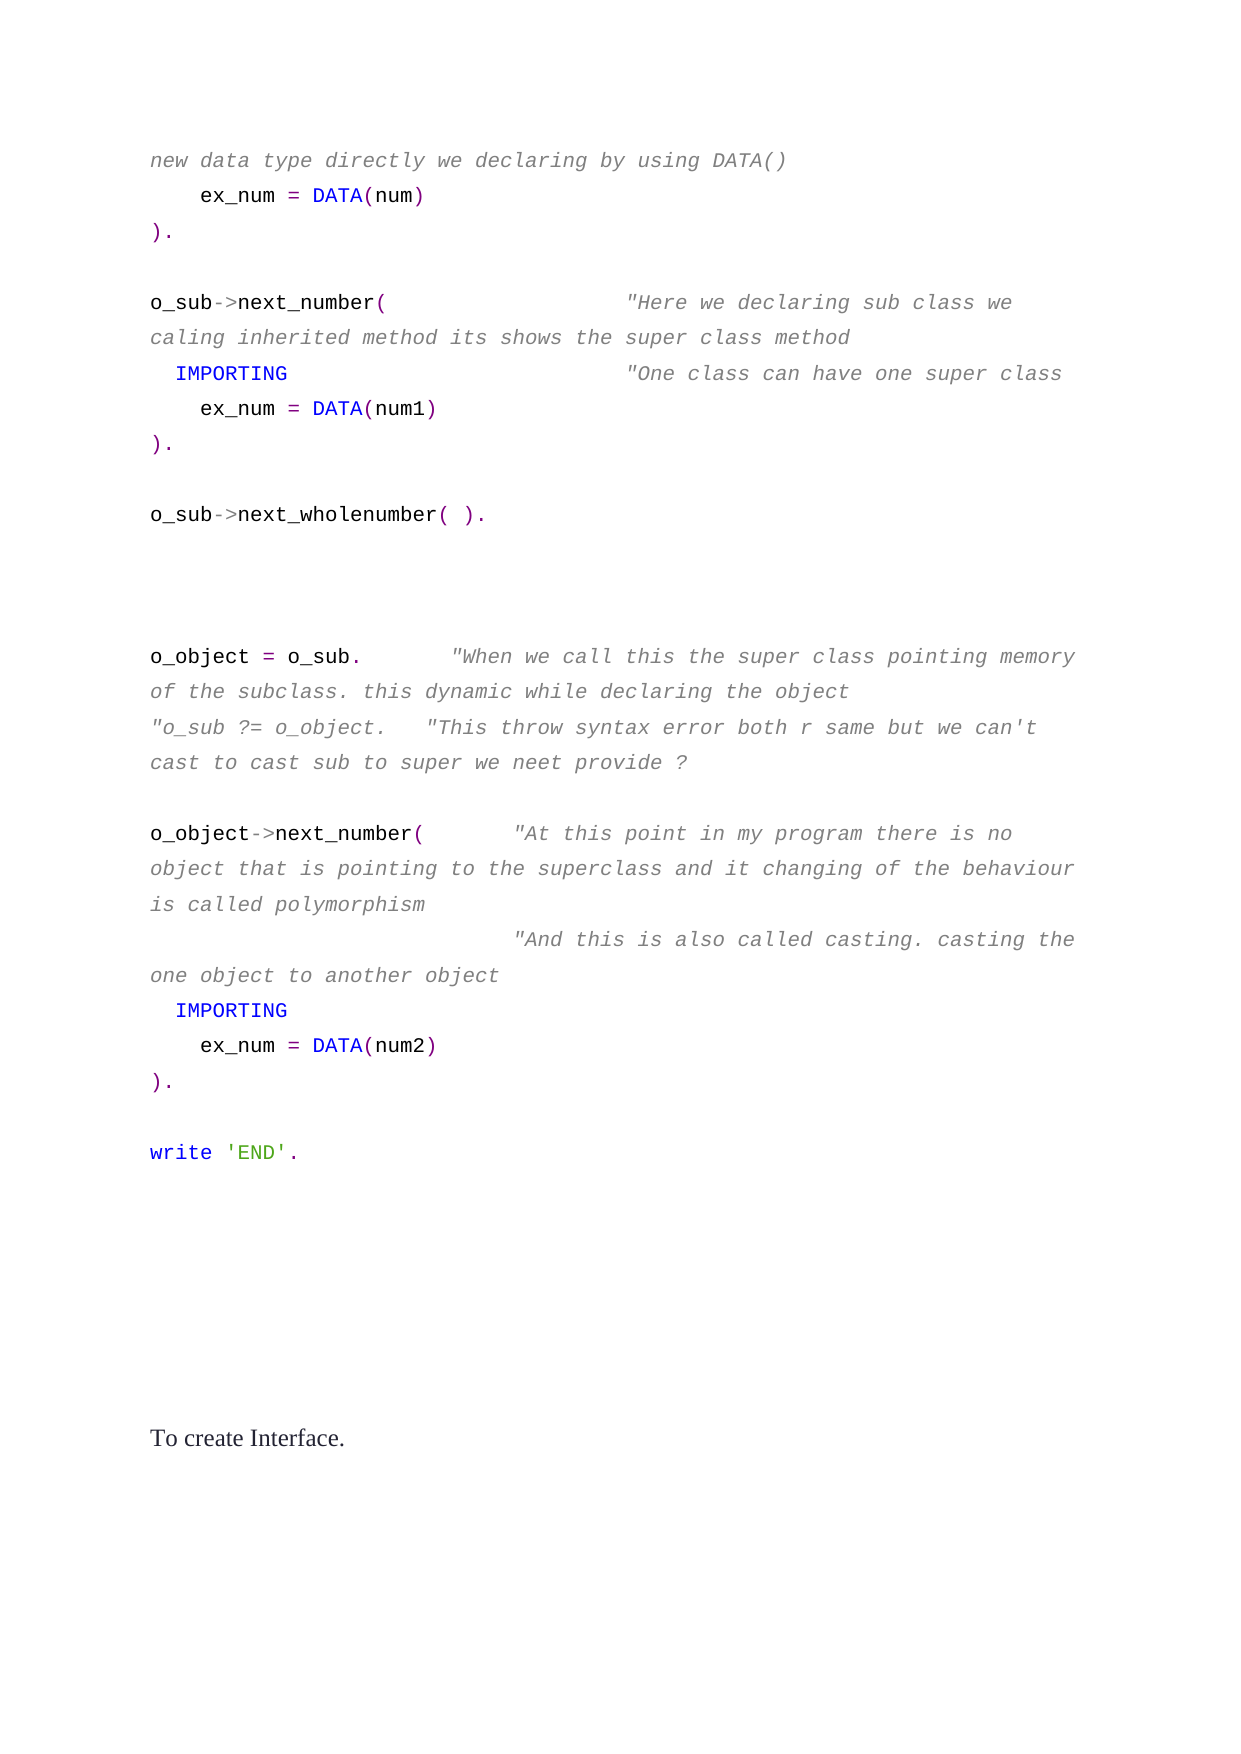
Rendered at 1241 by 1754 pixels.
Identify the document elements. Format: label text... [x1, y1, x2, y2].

text To create Interface. [150, 1423, 1084, 1452]
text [150, 150, 1084, 1165]
